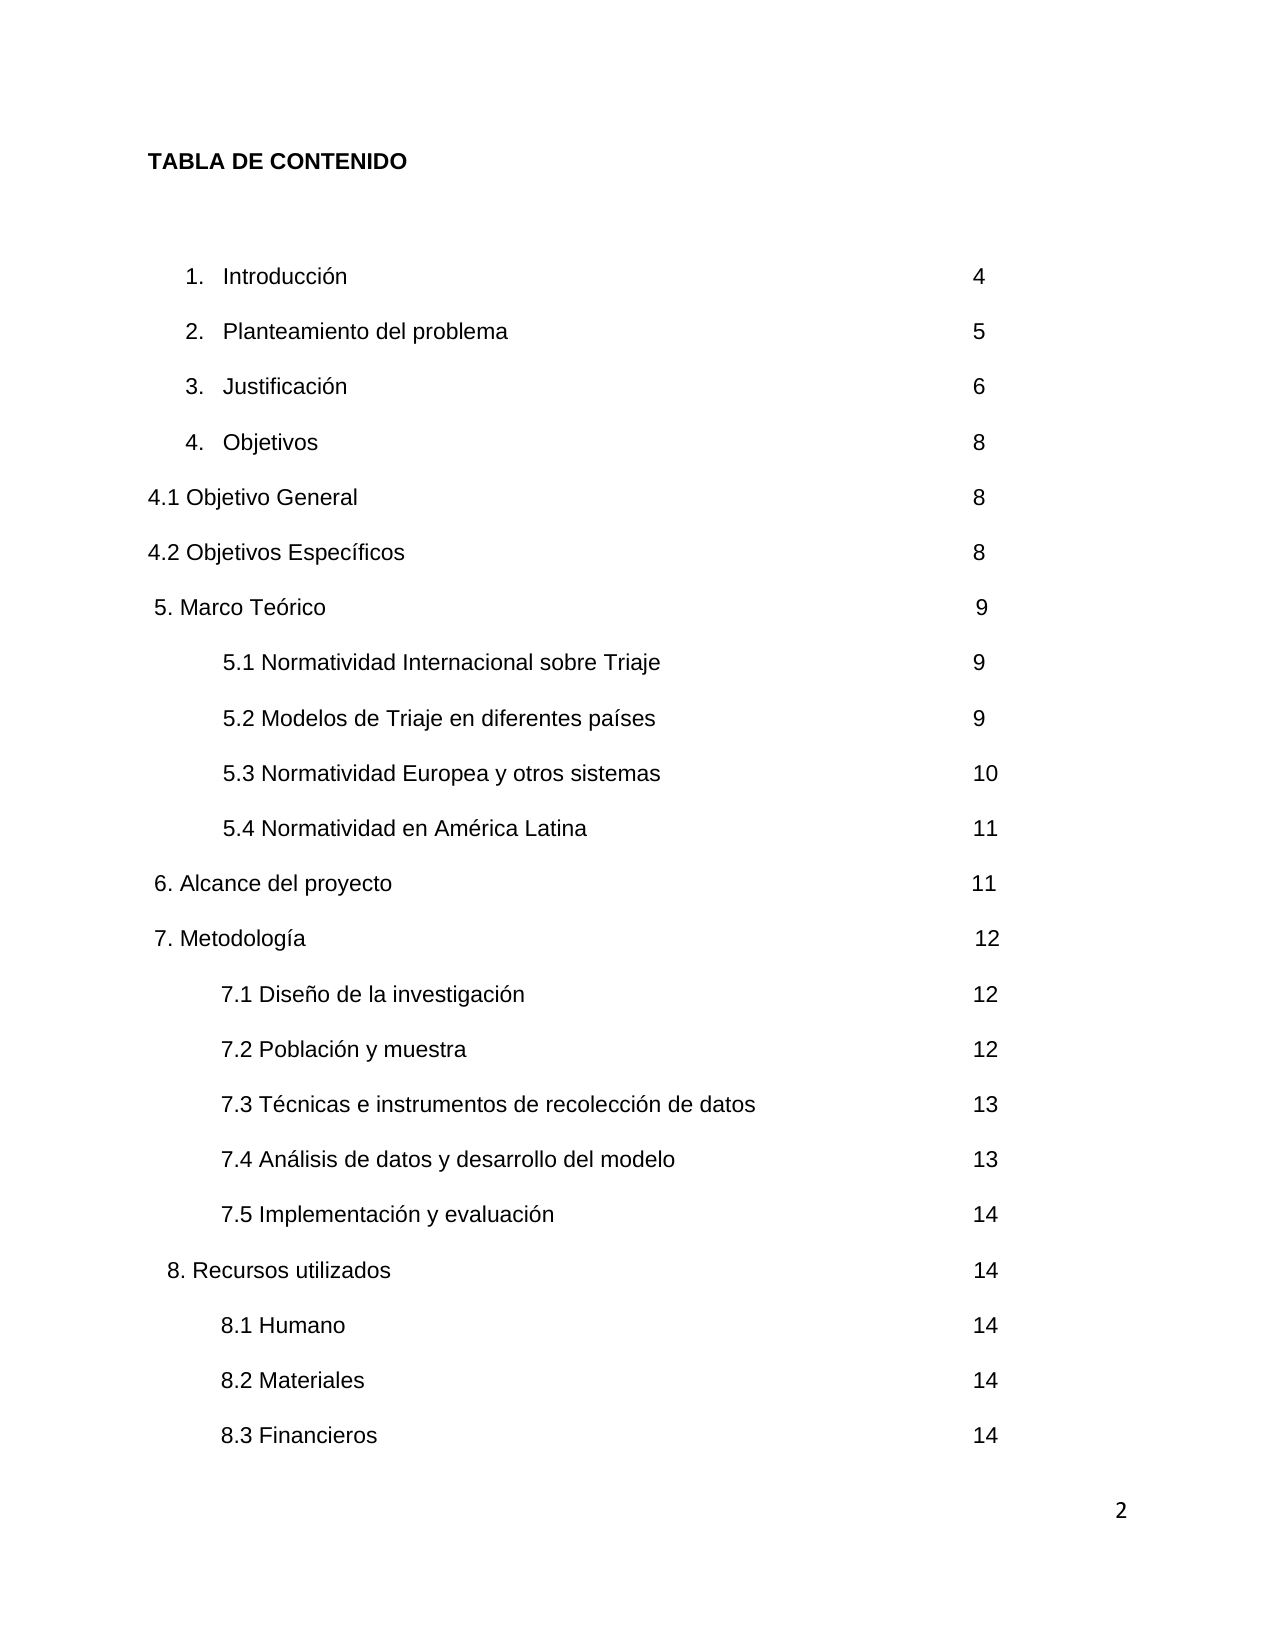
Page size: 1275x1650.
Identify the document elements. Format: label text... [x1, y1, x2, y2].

text 4.1 Objetivo General 8 [148, 484, 1127, 510]
text 7.2 Población y muestra 12 [148, 1036, 1127, 1062]
text 6. Alcance del proyecto 11 [148, 870, 1127, 897]
text 7.1 Diseño de la investigación 12 [148, 981, 1127, 1007]
text 5.1 Normatividad Internacional sobre Triaje 9 [148, 649, 1127, 676]
text 7.5 Implementación y evaluación 14 [148, 1201, 1127, 1228]
text 8. Recursos utilizados 14 [148, 1257, 1127, 1283]
text 8.2 Materiales 14 [148, 1367, 1127, 1393]
text 7. Metodología 12 [148, 925, 1127, 952]
text 5.3 Normatividad Europea y otros sistemas 10 [148, 760, 1127, 786]
text 2. Planteamiento del problema 5 [185, 318, 1127, 344]
text TABLA DE CONTENIDO [148, 148, 1127, 174]
text 4.2 Objetivos Específicos 8 [148, 539, 1127, 565]
text 5. Marco Teórico 9 [148, 594, 1127, 621]
text 1. Introducción 4 [185, 263, 1127, 289]
text 4. Objetivos 8 [185, 428, 1127, 455]
text 3. Justificación 6 [185, 373, 1127, 400]
text 7.3 Técnicas e instrumentos de recolección de datos 13 [148, 1091, 1127, 1117]
text 8.3 Financieros 14 [148, 1422, 1127, 1449]
text 5.4 Normatividad en América Latina 11 [148, 815, 1127, 841]
text 5.2 Modelos de Triaje en diferentes países 9 [148, 704, 1127, 731]
text 8.1 Humano 14 [148, 1312, 1127, 1338]
text 7.4 Análisis de datos y desarrollo del modelo 13 [148, 1146, 1127, 1173]
